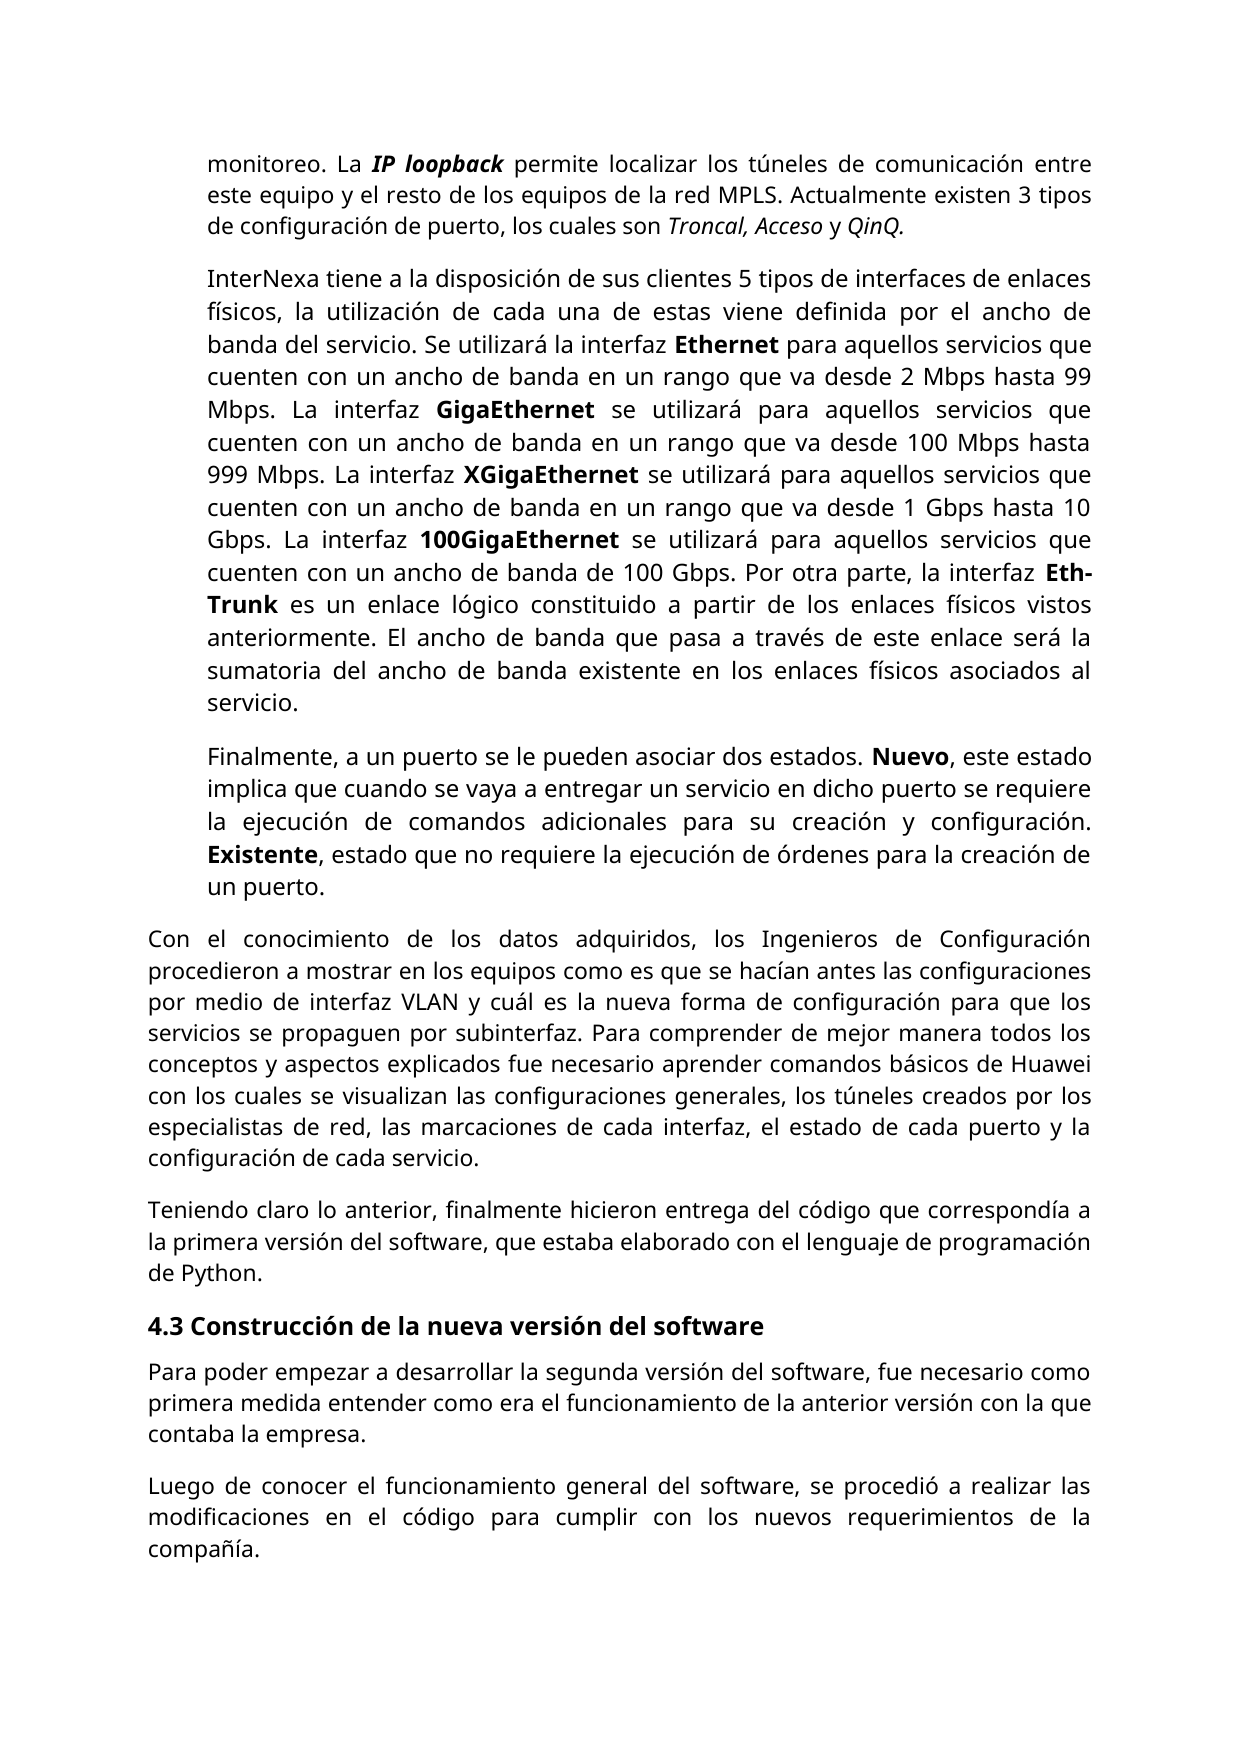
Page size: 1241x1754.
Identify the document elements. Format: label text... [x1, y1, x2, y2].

text Con el conocimiento de los datos adquiridos, los Ingenieros de Configuración procedieron a mostrar en los equipos como es que se hacían antes las configuraciones por medio de interfaz VLAN y cuál es la nueva forma de configuración para que los servicios se propaguen por subinterfaz. Para comprender de mejor manera todos los conceptos y aspectos explicados fue necesario aprender comandos básicos de Huawei con los cuales se visualizan las configuraciones generales, los túneles creados por los especialistas de red, las marcaciones de cada interfaz, el estado de cada puerto y la configuración de cada servicio. [148, 923, 1092, 1173]
text InterNexa tiene a la disposición de sus clientes 5 tipos de interfaces de enlaces físicos, la utilización de cada una de estas viene definida por el ancho de banda del servicio. Se utilizará la interfaz Ethernet para aquellos servicios que cuenten con un ancho de banda en un rango que va desde 2 Mbps hasta 99 Mbps. La interfaz GigaEthernet se utilizará para aquellos servicios que cuenten con un ancho de banda en un rango que va desde 100 Mbps hasta 999 Mbps. La interfaz XGigaEthernet se utilizará para aquellos servicios que cuenten con un ancho de banda en un rango que va desde 1 Gbps hasta 10 Gbps. La interfaz 100GigaEthernet se utilizará para aquellos servicios que cuenten con un ancho de banda de 100 Gbps. Por otra parte, la interfaz Eth-Trunk es un enlace lógico constituido a partir de los enlaces físicos vistos anteriormente. El ancho de banda que pasa a través de este enlace será la sumatoria del ancho de banda existente en los enlaces físicos asociados al servicio. [207, 262, 1092, 719]
text Teniendo claro lo anterior, finalmente hicieron entrega del código que correspondía a la primera versión del software, que estaba elaborado con el lenguaje de programación de Python. [148, 1194, 1092, 1288]
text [207, 148, 1092, 241]
subtitle Construcción de la nueva versión del software [148, 1309, 1092, 1343]
text Para poder empezar a desarrollar la segunda versión del software, fue necesario como primera medida entender como era el funcionamiento de la anterior versión con la que contaba la empresa. [148, 1355, 1092, 1449]
text Luego de conocer el funcionamiento general del software, se procedió a realizar las modificaciones en el código para cumplir con los nuevos requerimientos de la compañía. [148, 1470, 1092, 1564]
text Finalmente, a un puerto se le pueden asociar dos estados. Nuevo, este estado implica que cuando se vaya a entregar un servicio en dicho puerto se requiere la ejecución de comandos adicionales para su creación y configuración. Existente, estado que no requiere la ejecución de órdenes para la creación de un puerto. [207, 739, 1092, 903]
